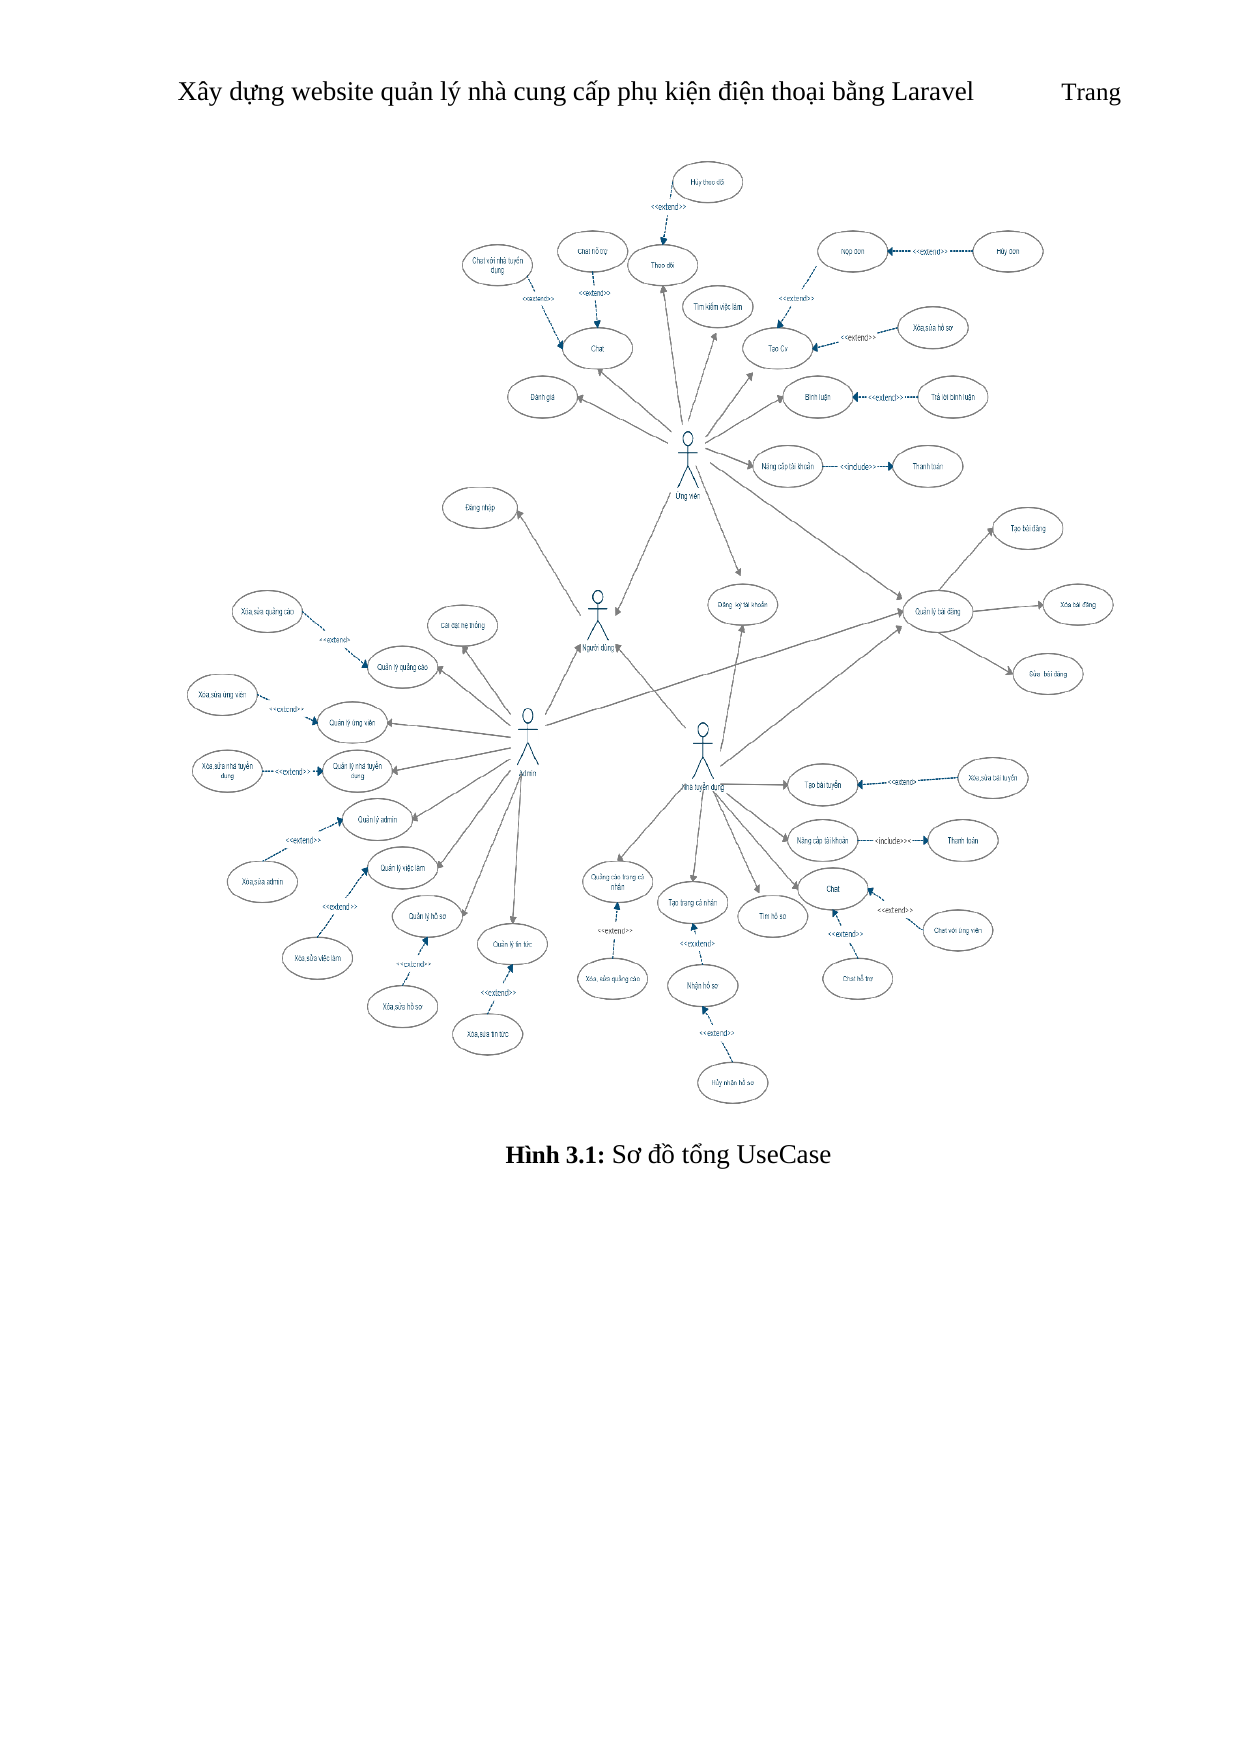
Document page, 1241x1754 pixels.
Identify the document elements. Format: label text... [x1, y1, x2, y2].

text Sơ đồ tổng UseCase [215, 1138, 1122, 1169]
picture [177, 147, 1123, 1117]
